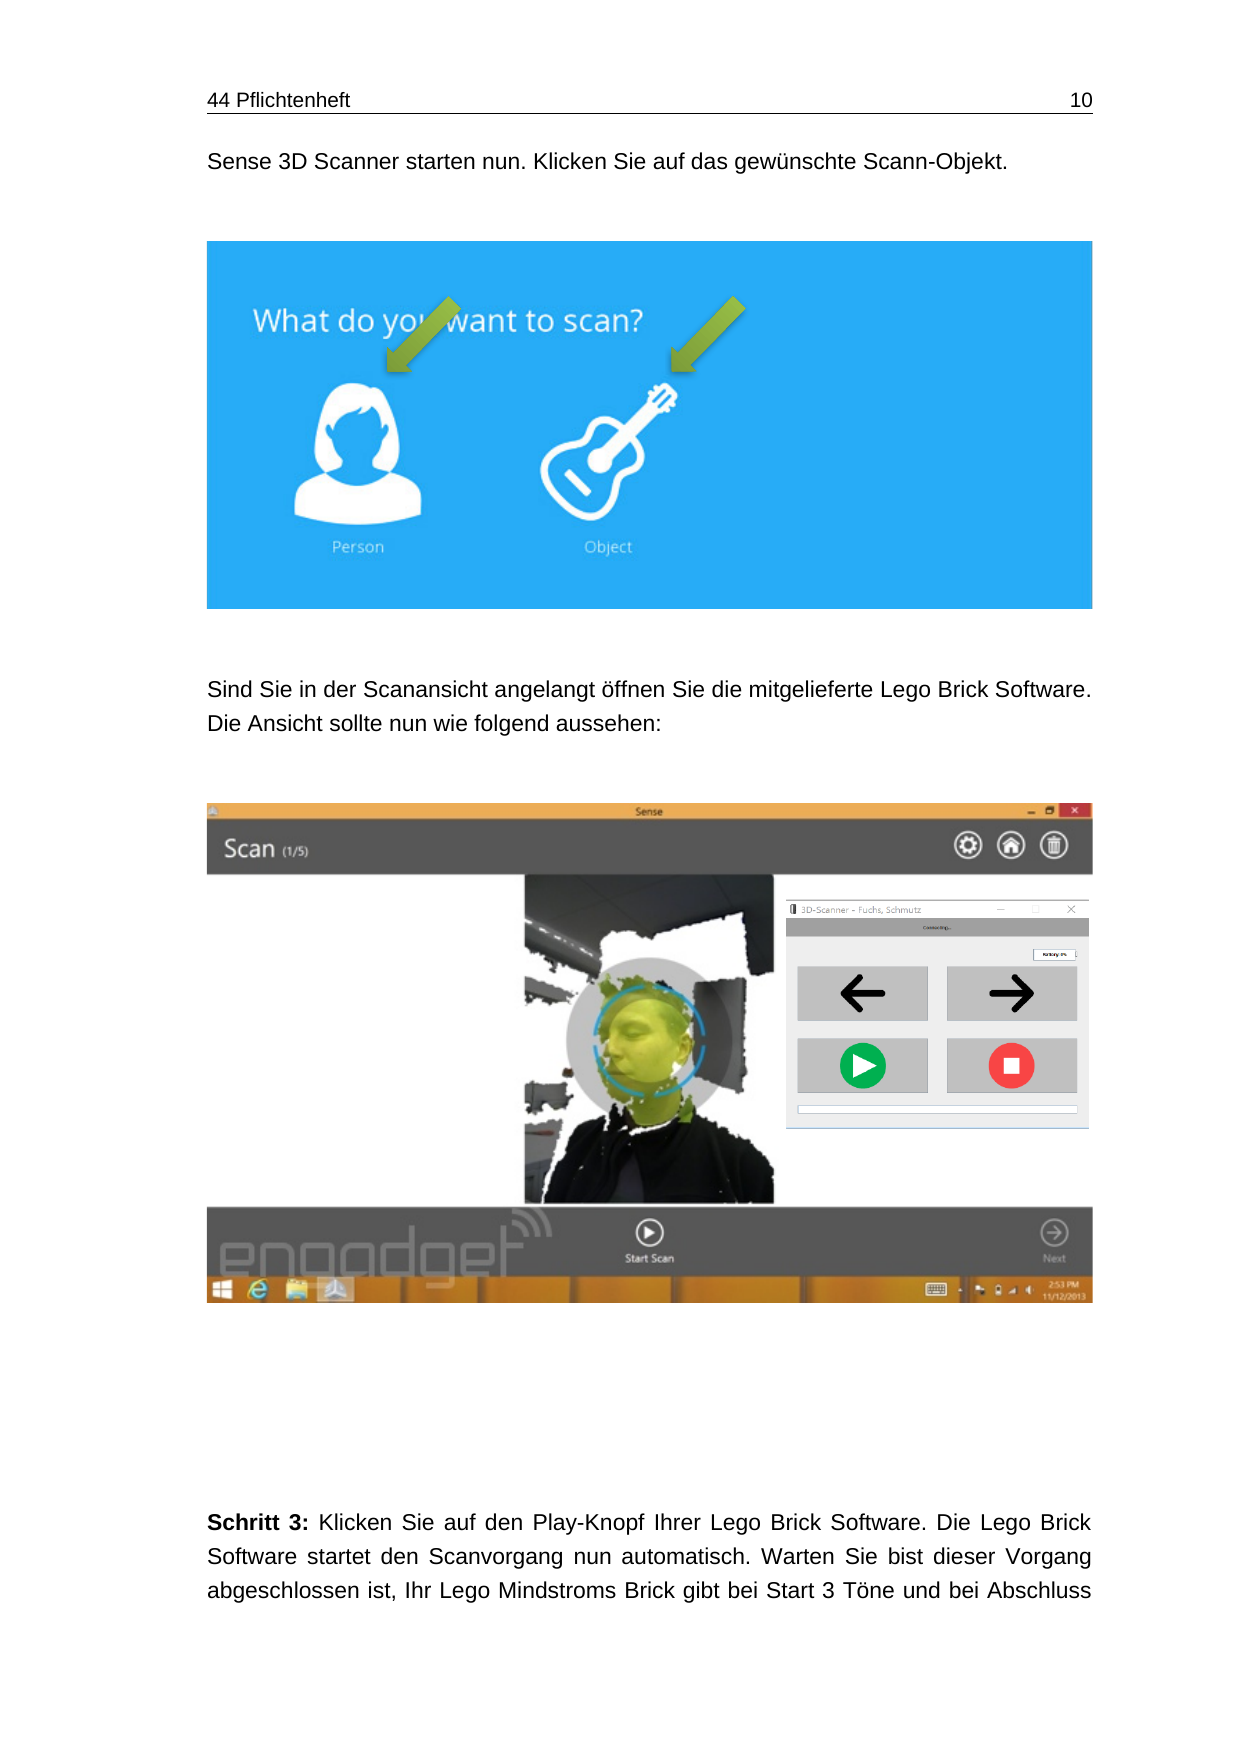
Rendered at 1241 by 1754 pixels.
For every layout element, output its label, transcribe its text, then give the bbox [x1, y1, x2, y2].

text Sense 3D Scanner starten nun. Klicken Sie auf das gewünschte Scann-Objekt. [207, 148, 1093, 174]
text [207, 1509, 1093, 1604]
picture [206, 803, 1093, 1303]
picture [206, 241, 1093, 609]
text Sind Sie in der Scanansicht angelangt öffnen Sie die mitgelieferte Lego Brick Software. Die Ansicht sollte nun wie folgend aussehen: [207, 676, 1093, 736]
